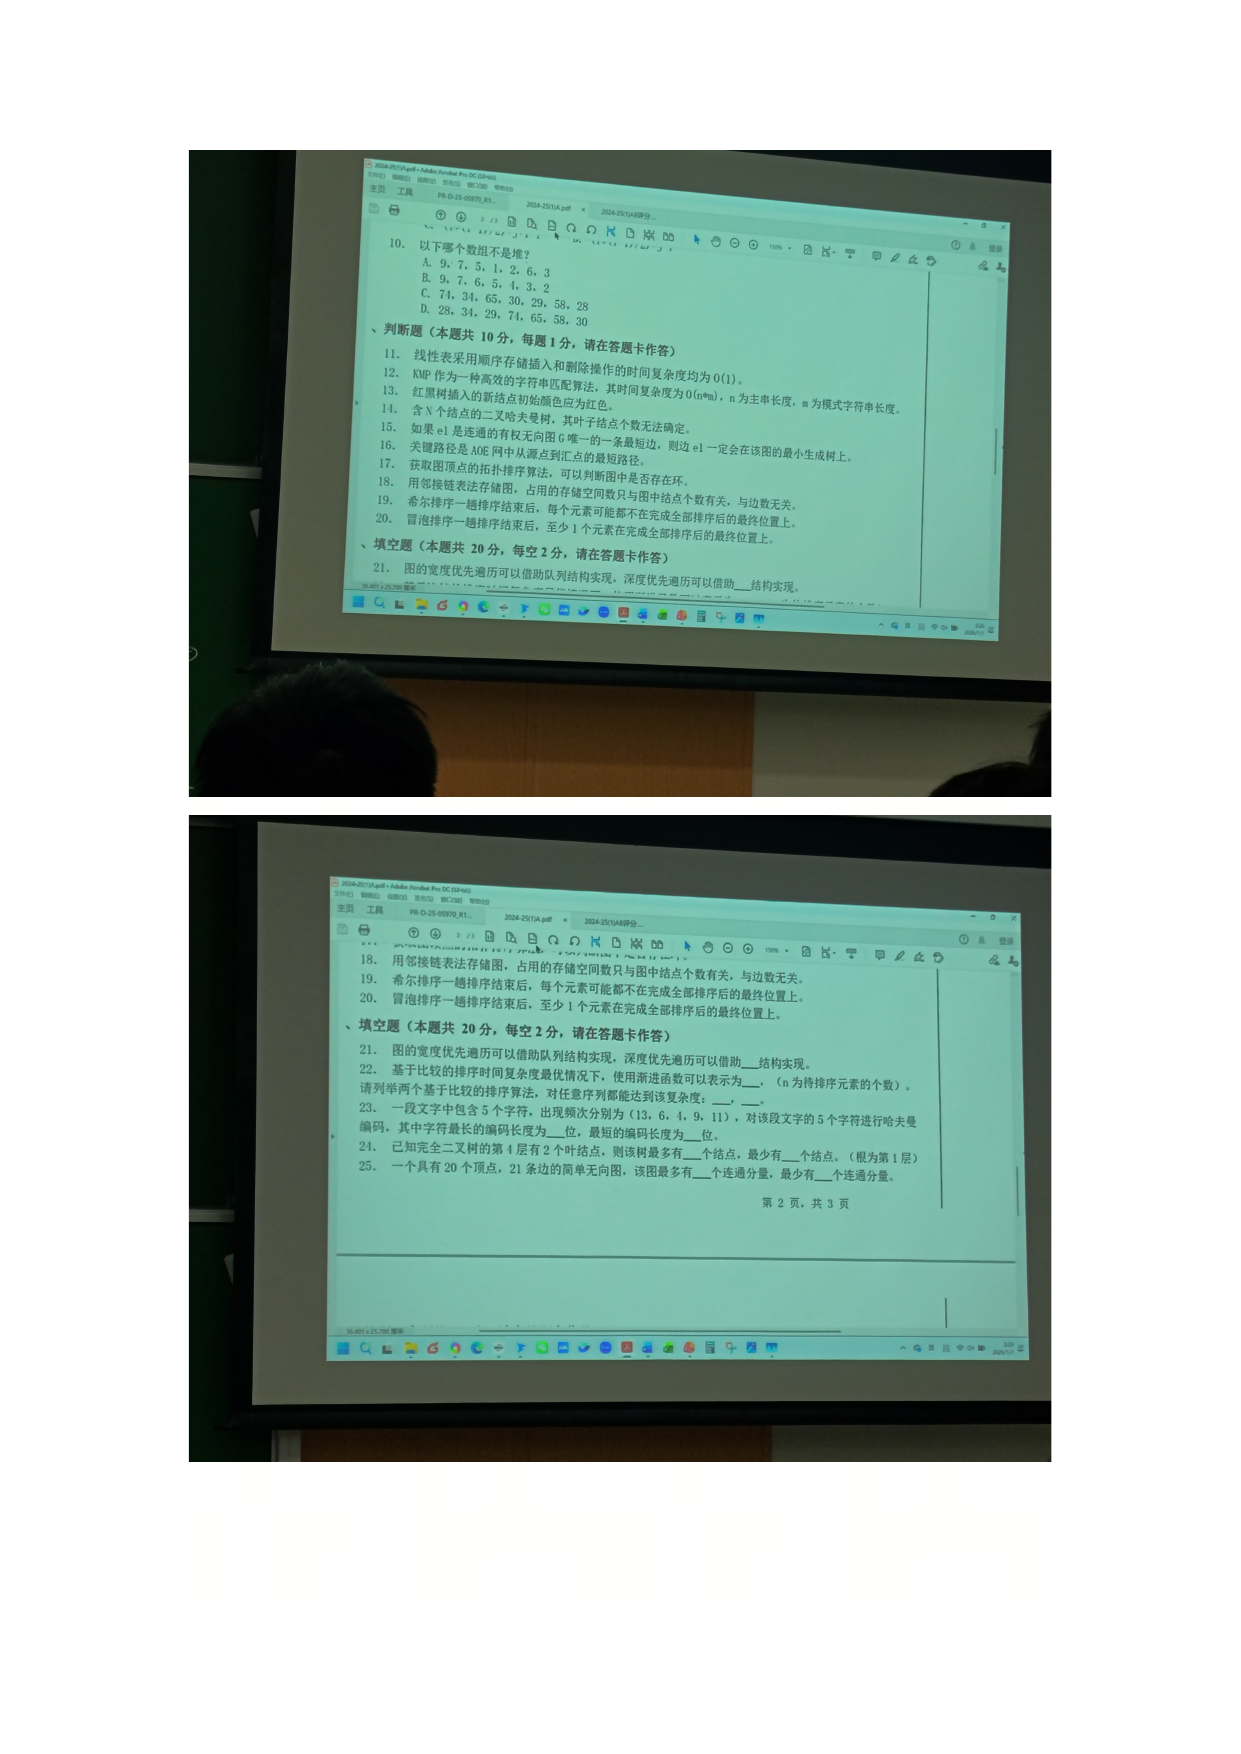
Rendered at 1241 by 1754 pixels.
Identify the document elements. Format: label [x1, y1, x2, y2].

picture [188, 150, 1052, 1604]
